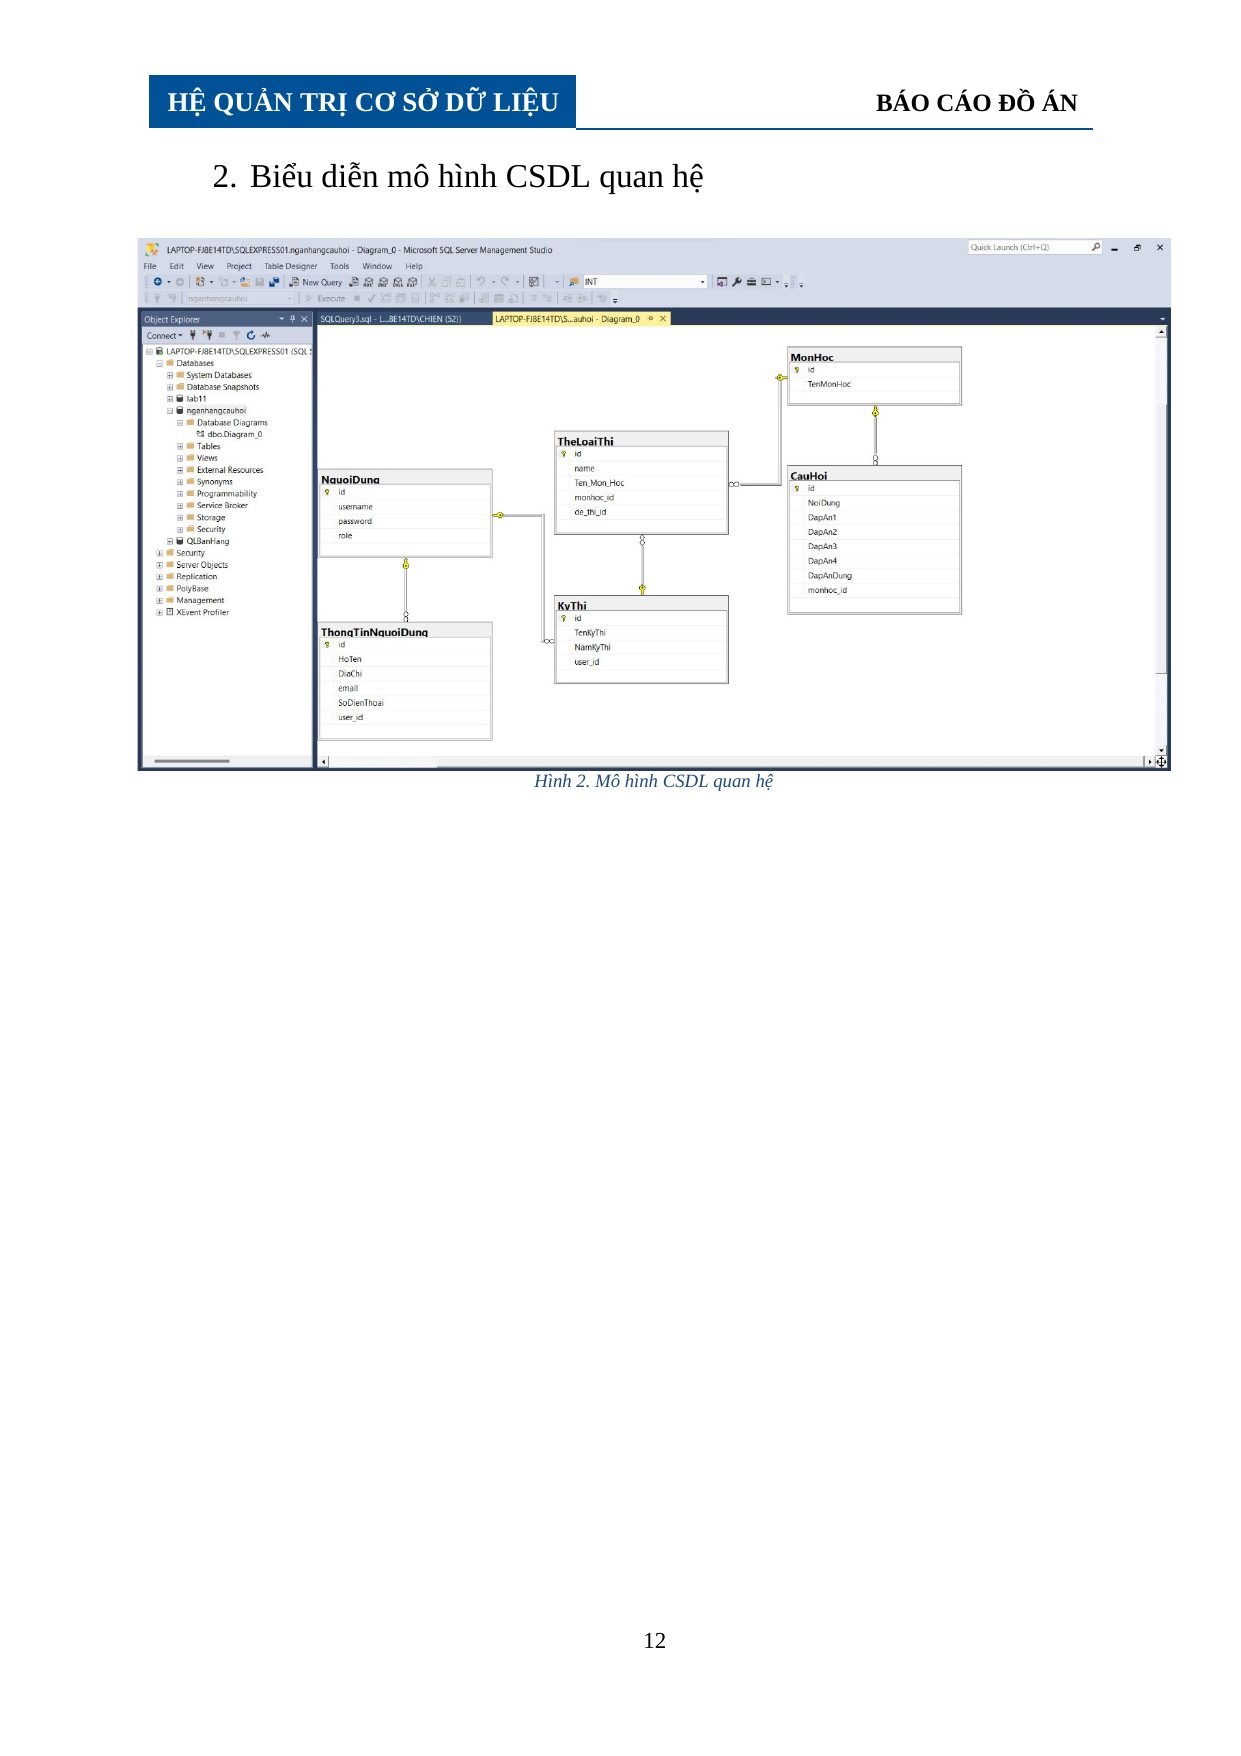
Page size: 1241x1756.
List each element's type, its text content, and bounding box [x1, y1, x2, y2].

table_header BÁO CÁO ĐỒ ÁN [576, 75, 1093, 128]
subtitle Biểu diễn mô hình CSDL quan hệ [212, 157, 1171, 195]
text Hình 2. Mô hình CSDL quan hệ [137, 771, 1171, 792]
picture [137, 238, 1171, 771]
table_header HỆ QUẢN TRỊ CƠ SỞ DỮ LIỆU [149, 75, 576, 128]
